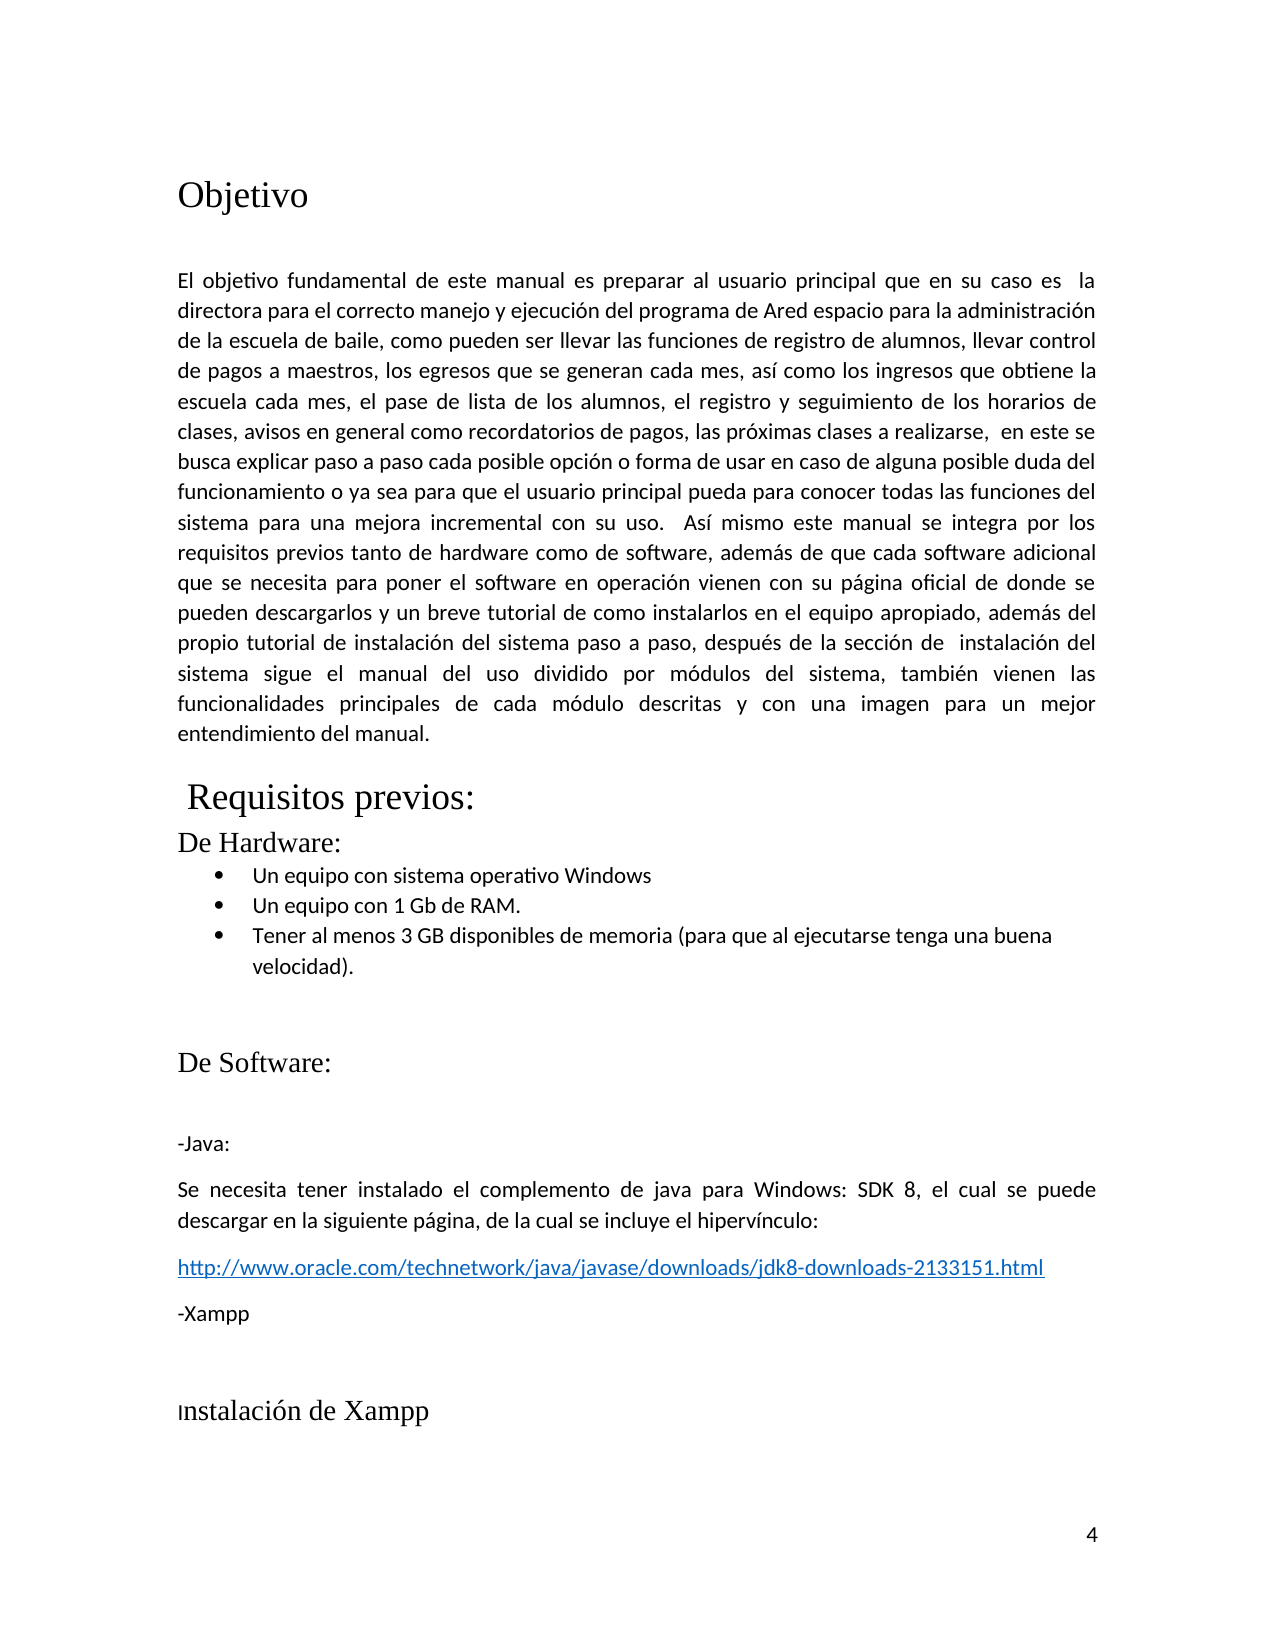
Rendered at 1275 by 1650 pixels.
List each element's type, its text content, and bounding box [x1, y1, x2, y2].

text -Java: [177, 1129, 1098, 1157]
subtitle Requisitos previos: [177, 774, 1098, 817]
subtitle De Hardware: [177, 825, 1098, 859]
text Se necesita tener instalado el complemento de java para Windows: SDK 8, el cual se puede descargar en la siguiente página, de la cual se incluye el hipervínculo: [177, 1176, 1098, 1234]
text http://www.oracle.com/technetwork/java/javase/downloads/jdk8-downloads-2133151.html [177, 1253, 1098, 1281]
subtitle Objetivo [177, 173, 1098, 216]
subtitle De Software: [177, 1046, 1098, 1079]
text El objetivo fundamental de este manual es preparar al usuario principal que en su caso es la directora para el correcto manejo y ejecución del programa de Ared espacio para la administración de la escuela de baile, como pueden ser llevar las funciones de registro de alumnos, llevar control de pagos a maestros, los egresos que se generan cada mes, así como los ingresos que obtiene la escuela cada mes, el pase de lista de los alumnos, el registro y seguimiento de los horarios de clases, avisos en general como recordatorios de pagos, las próximas clases a realizarse, en este se busca explicar paso a paso cada posible opción o forma de usar en caso de alguna posible duda del funcionamiento o ya sea para que el usuario principal pueda para conocer todas las funciones del sistema para una mejora incremental con su uso. Así mismo este manual se integra por los requisitos previos tanto de hardware como de software, además de que cada software adicional que se necesita para poner el software en operación vienen con su página oficial de donde se pueden descargarlos y un breve tutorial de como instalarlos en el equipo apropiado, además del propio tutorial de instalación del sistema paso a paso, después de la sección de instalación del sistema sigue el manual del uso dividido por módulos del sistema, también vienen las funcionalidades principales de cada módulo descritas y con una imagen para un mejor entendimiento del manual. [177, 266, 1098, 747]
text -Xampp [177, 1299, 1098, 1327]
subtitle Instalación de Xampp [177, 1393, 1098, 1427]
list Un equipo con sistema operativo Windows [215, 861, 1098, 889]
list Un equipo con 1 Gb de RAM. [215, 891, 1098, 919]
list Tener al menos 3 GB disponibles de memoria (para que al ejecutarse tenga una buena velocidad). [215, 922, 1098, 980]
